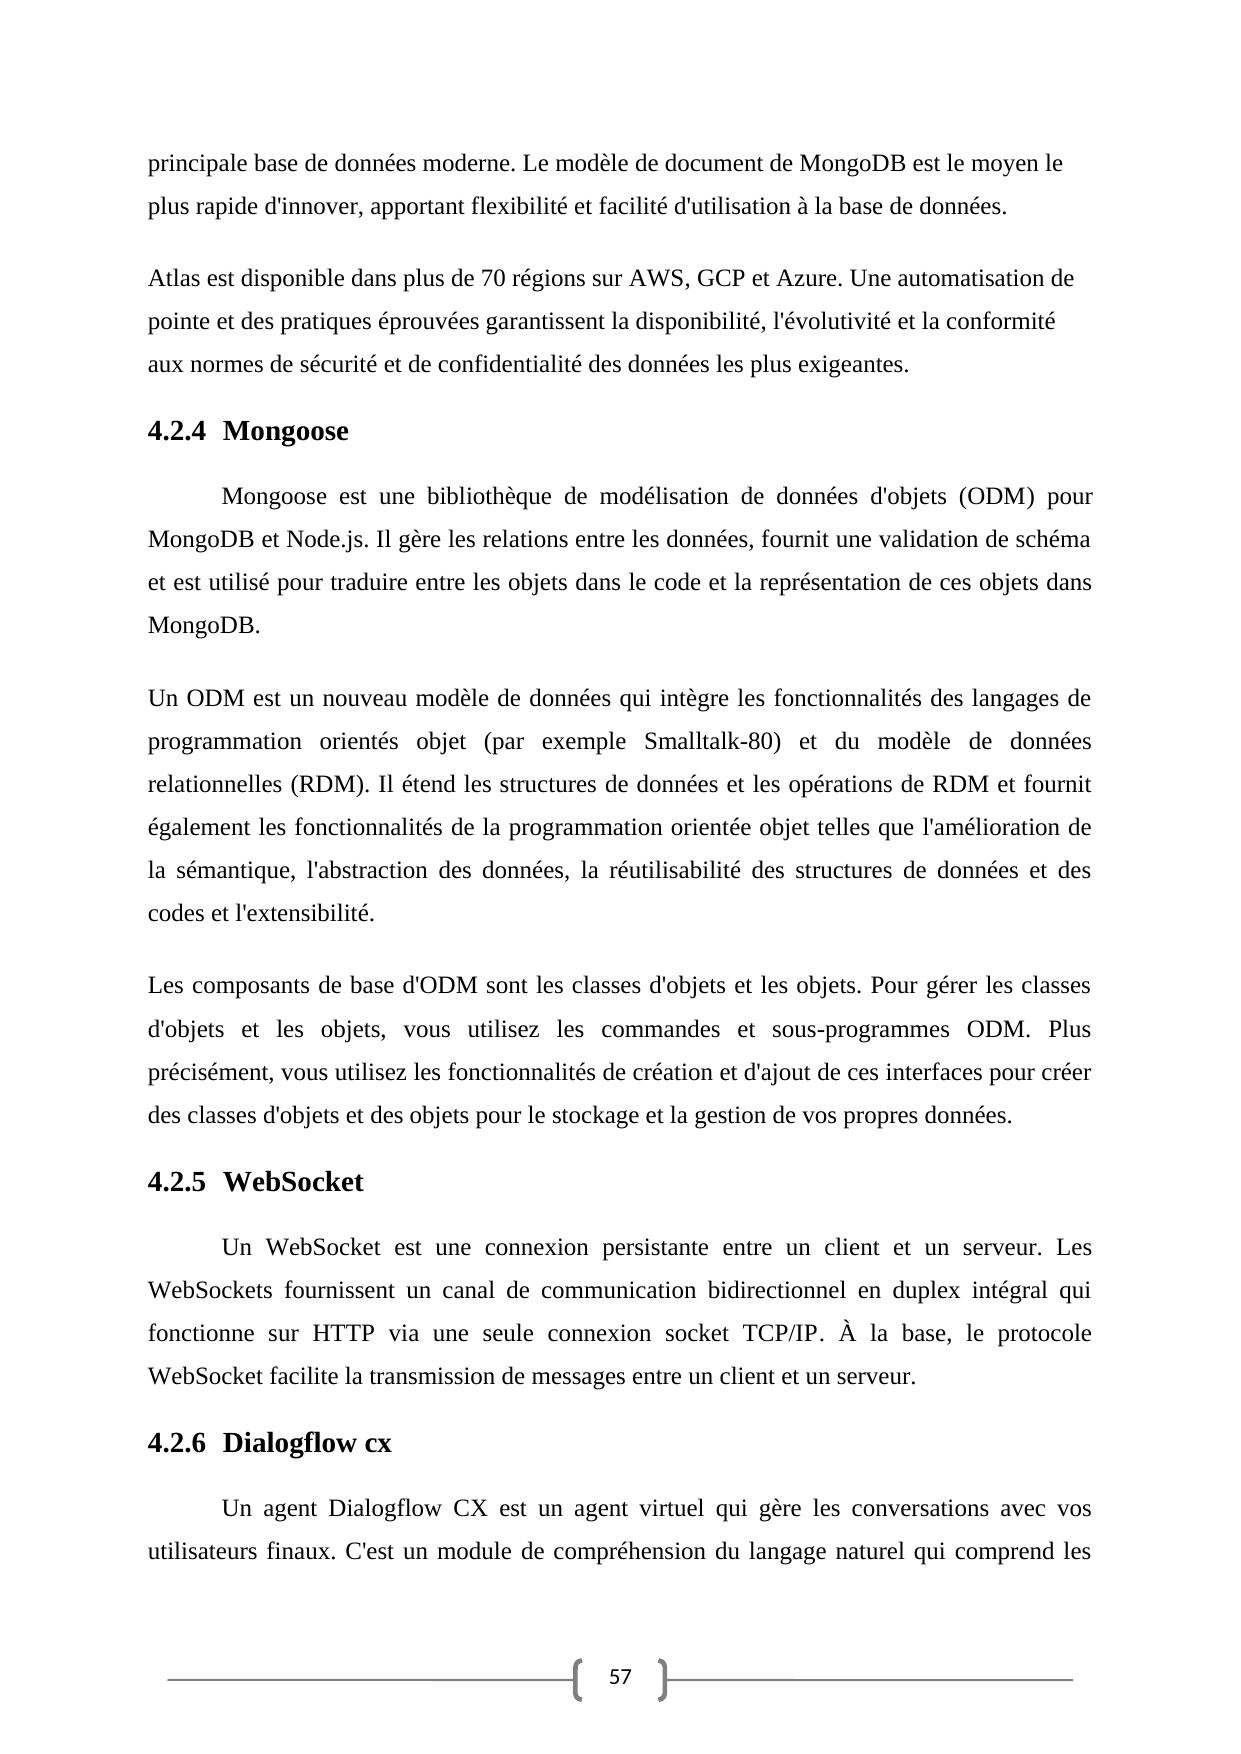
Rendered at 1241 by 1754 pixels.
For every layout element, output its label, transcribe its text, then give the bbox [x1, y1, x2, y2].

subtitle WebSocket [148, 1164, 1093, 1197]
text Les composants de base d'ODM sont les classes d'objets et les objets. Pour gérer les classes d'objets et les objets, vous utilisez les commandes et sous-programmes ODM. Plus précisément, vous utilisez les fonctionnalités de création et d'ajout de ces interfaces pour créer des classes d'objets et des objets pour le stockage et la gestion de vos propres données. [148, 971, 1093, 1129]
text Un WebSocket est une connexion persistante entre un client et un serveur. Les WebSockets fournissent un canal de communication bidirectionnel en duplex intégral qui fonctionne sur HTTP via une seule connexion socket TCP/IP. À la base, le protocole WebSocket facilite la transmission de messages entre un client et un serveur. [148, 1232, 1093, 1390]
text Mongoose est une bibliothèque de modélisation de données d'objets (ODM) pour MongoDB et Node.js. Il gère les relations entre les données, fournit une validation de schéma et est utilisé pour traduire entre les objets dans le code et la représentation de ces objets dans MongoDB. [148, 481, 1093, 639]
subtitle Dialogflow cx [148, 1425, 1093, 1458]
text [148, 1493, 1093, 1564]
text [148, 148, 1093, 219]
text Un ODM est un nouveau modèle de données qui intègre les fonctionnalités des langages de programmation orientés objet (par exemple Smalltalk-80) et du modèle de données relationnelles (RDM). Il étend les structures de données et les opérations de RDM et fournit également les fonctionnalités de la programmation orientée objet telles que l'amélioration de la sémantique, l'abstraction des données, la réutilisabilité des structures de données et des codes et l'extensibilité. [148, 683, 1093, 927]
subtitle Mongoose [148, 413, 1093, 447]
text Atlas est disponible dans plus de 70 régions sur AWS, GCP et Azure. Une automatisation de pointe et des pratiques éprouvées garantissent la disponibilité, l'évolutivité et la conformité aux normes de sécurité et de confidentialité des données les plus exigeantes. [148, 263, 1093, 378]
